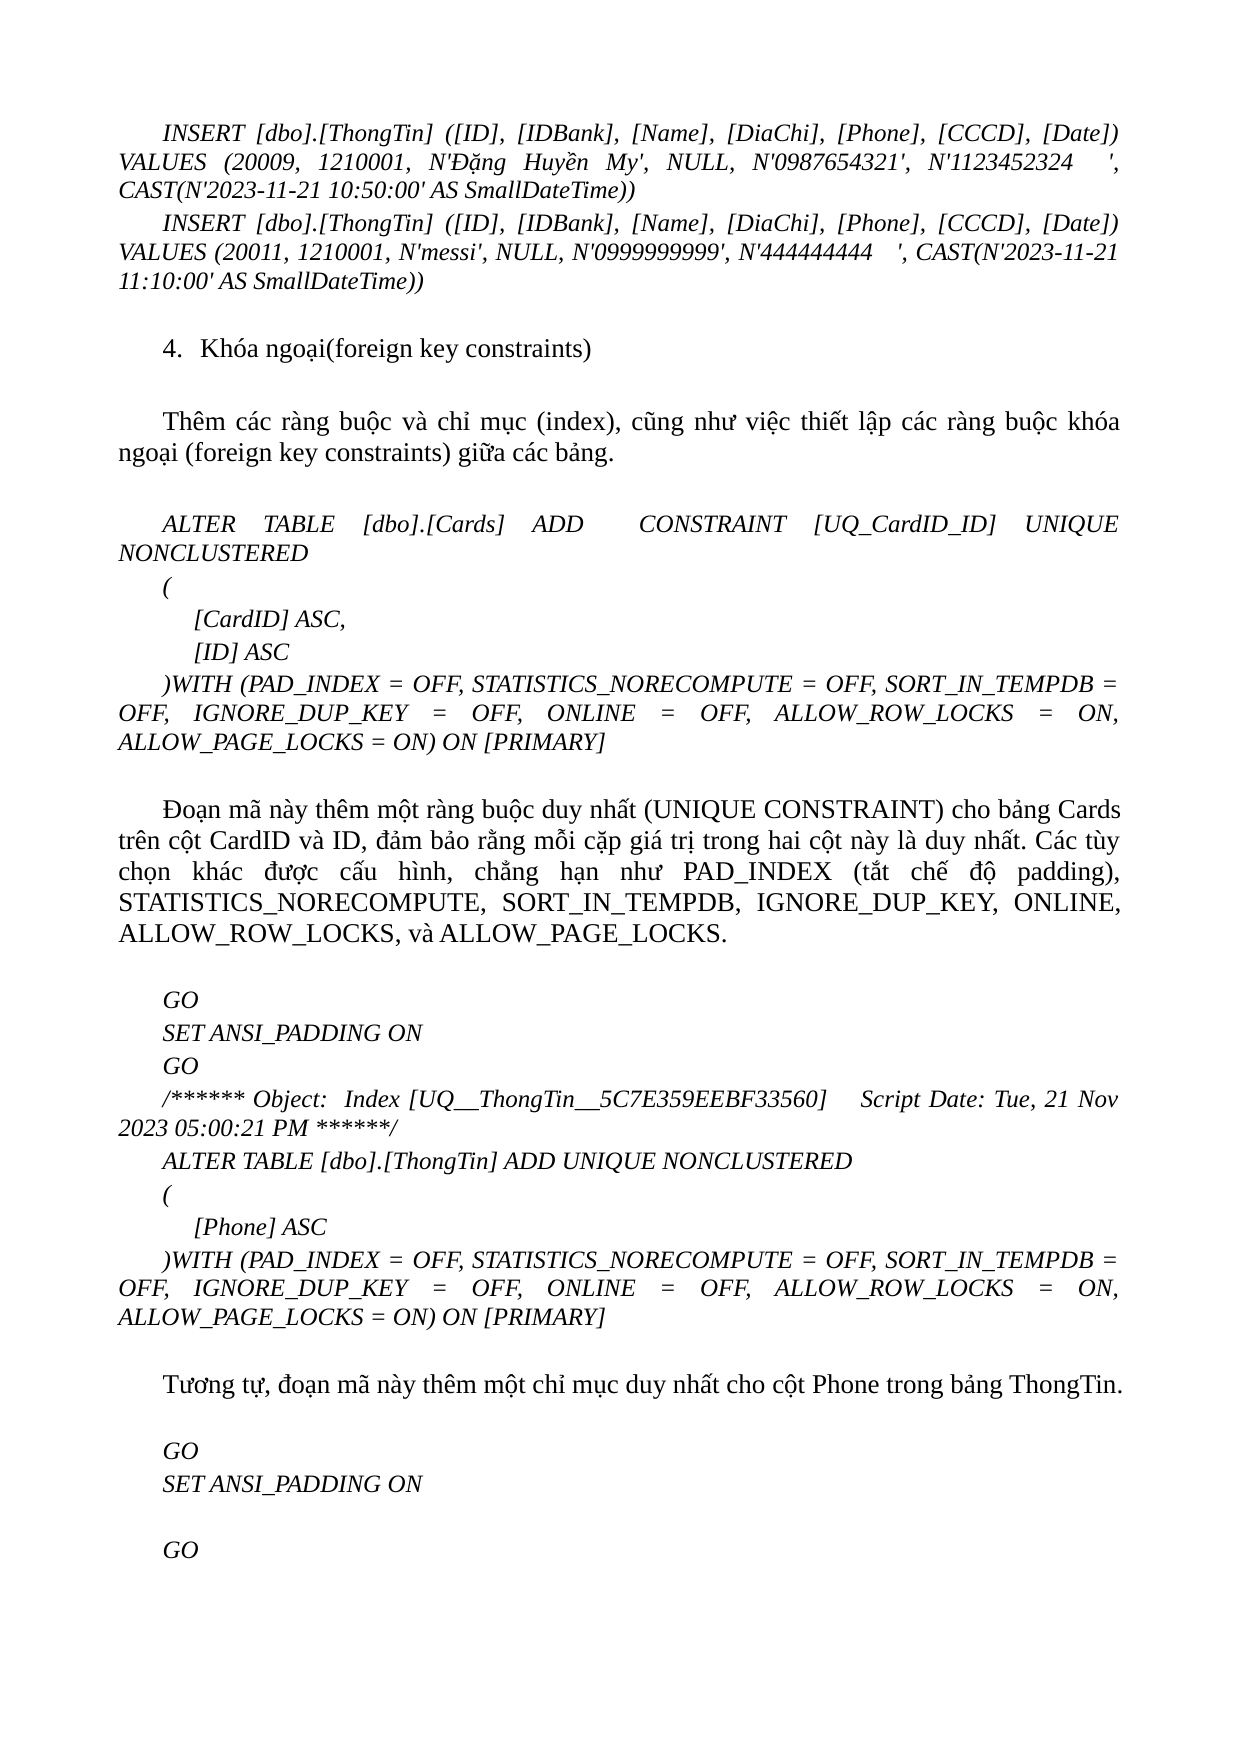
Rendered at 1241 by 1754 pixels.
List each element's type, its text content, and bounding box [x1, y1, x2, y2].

text [CardID] ASC, [118, 604, 1122, 632]
text SET ANSI_PADDING ON [118, 1018, 1122, 1047]
text GO [118, 1535, 1122, 1564]
text GO [118, 986, 1122, 1014]
text Đoạn mã này thêm một ràng buộc duy nhất (UNIQUE CONSTRAINT) cho bảng Cards trên cột CardID và ID, đảm bảo rằng mỗi cặp giá trị trong hai cột này là duy nhất. Các tùy chọn khác được cấu hình, chẳng hạn như PAD_INDEX (tắt chế độ padding), STATISTICS_NORECOMPUTE, SORT_IN_TEMPDB, IGNORE_DUP_KEY, ONLINE, ALLOW_ROW_LOCKS, và ALLOW_PAGE_LOCKS. [118, 793, 1122, 948]
text ALTER TABLE [dbo].[Cards] ADD CONSTRAINT [UQ_CardID_ID] UNIQUE NONCLUSTERED [118, 509, 1122, 567]
text GO [118, 1051, 1122, 1080]
text [Phone] ASC [118, 1212, 1122, 1241]
text INSERT [dbo].[ThongTin] ([ID], [IDBank], [Name], [DiaChi], [Phone], [CCCD], [Date]) VALUES (20009, 1210001, N'Đặng Huyền My', NULL, N'0987654321', N'1123452324 ', CAST(N'2023-11-21 10:50:00' AS SmallDateTime)) [118, 118, 1122, 204]
text ( [118, 571, 1122, 599]
text GO [118, 1436, 1122, 1465]
text ALTER TABLE [dbo].[ThongTin] ADD UNIQUE NONCLUSTERED [118, 1146, 1122, 1175]
text SET ANSI_PADDING ON [118, 1469, 1122, 1498]
text [ID] ASC [118, 637, 1122, 665]
text Thêm các ràng buộc và chỉ mục (index), cũng như việc thiết lập các ràng buộc khóa ngoại (foreign key constraints) giữa các bảng. [118, 405, 1122, 467]
text Tương tự, đoạn mã này thêm một chỉ mục duy nhất cho cột Phone trong bảng ThongTin. [118, 1368, 1150, 1399]
text ( [118, 1179, 1122, 1208]
subtitle Khóa ngoại(foreign key constraints) [162, 332, 1122, 363]
text INSERT [dbo].[ThongTin] ([ID], [IDBank], [Name], [DiaChi], [Phone], [CCCD], [Date]) VALUES (20011, 1210001, N'messi', NULL, N'0999999999', N'444444444 ', CAST(N'2023-11-21 11:10:00' AS SmallDateTime)) [118, 208, 1122, 295]
text /****** Object: Index [UQ__ThongTin__5C7E359EEBF33560] Script Date: Tue, 21 Nov 2023 05:00:21 PM ******/ [118, 1084, 1122, 1142]
